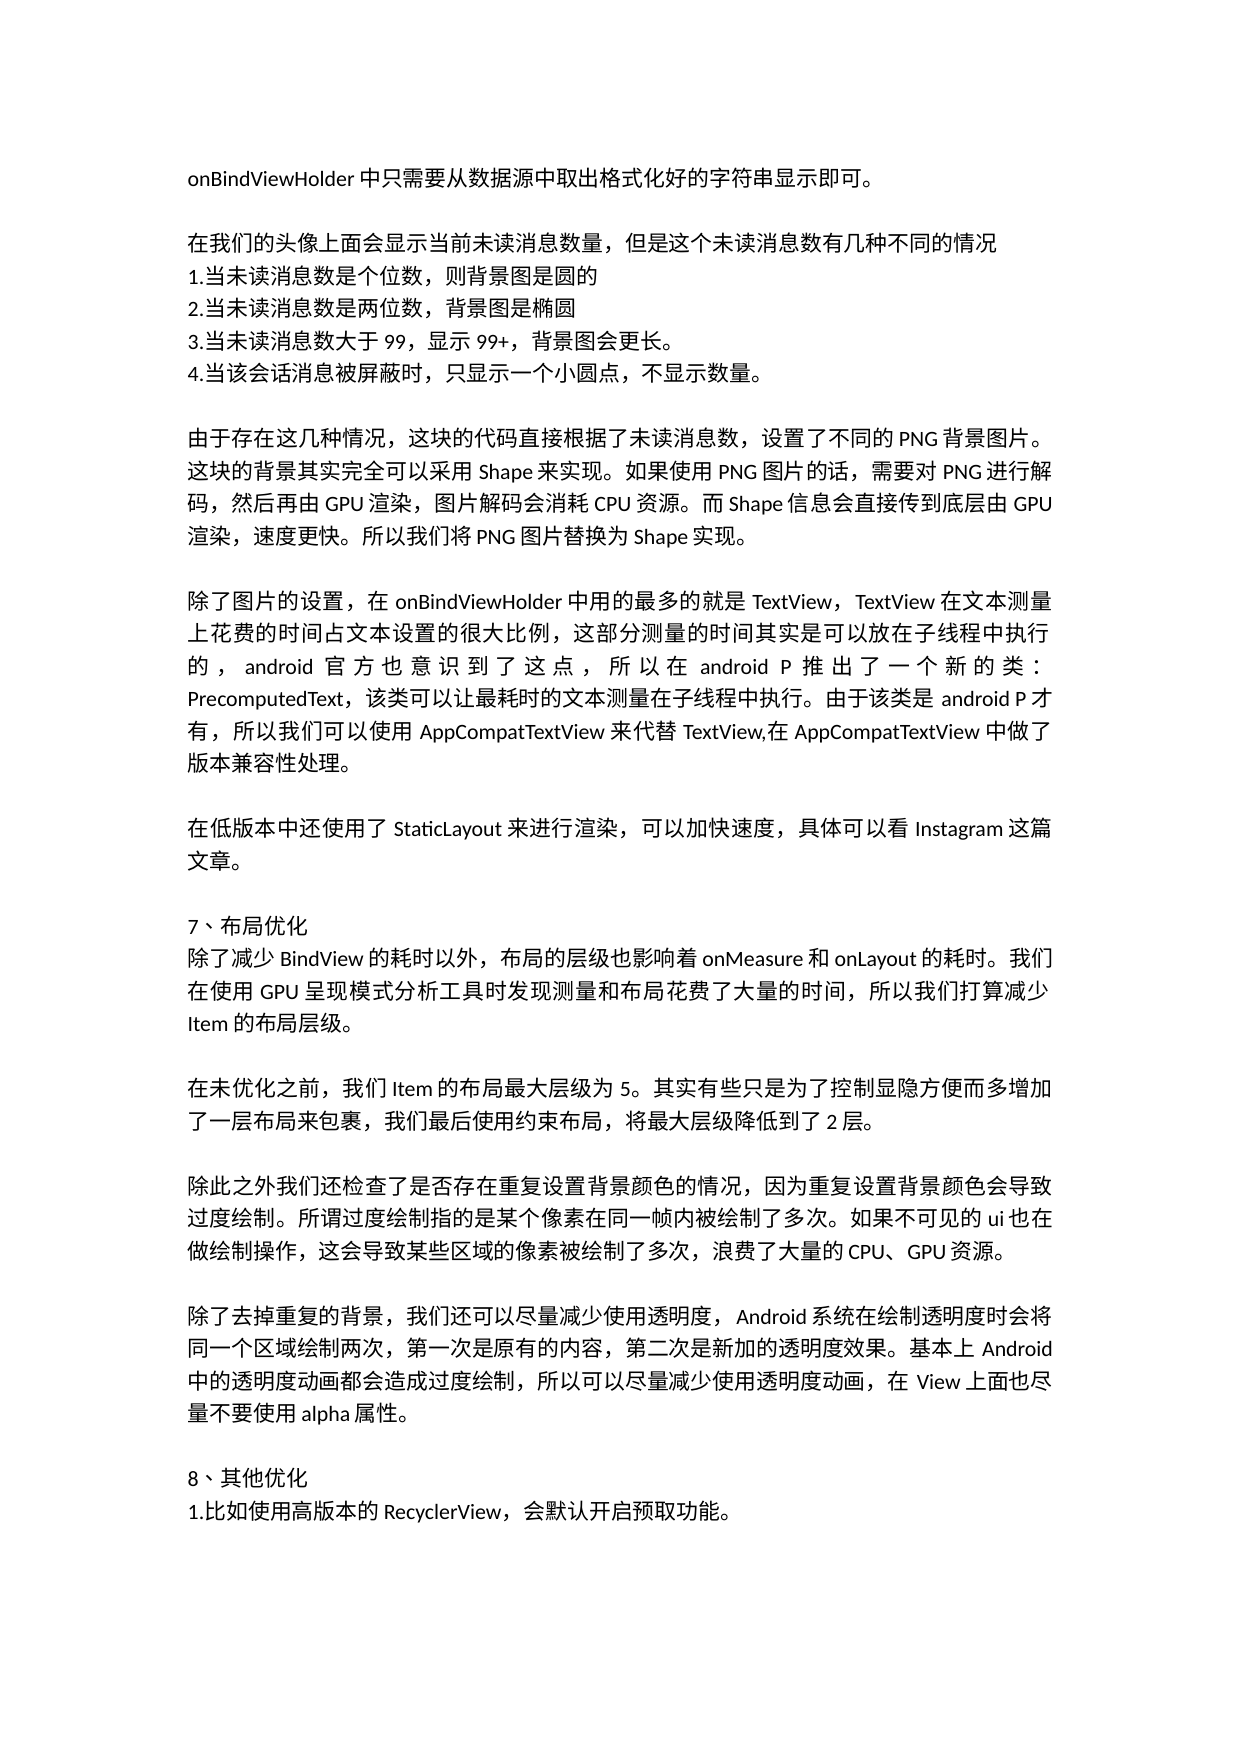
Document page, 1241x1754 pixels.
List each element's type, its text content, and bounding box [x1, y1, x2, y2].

list 除了去掉重复的背景，我们还可以尽量减少使用透明度，Android系统在绘制透明度时会将同一个区域绘制两次，第一次是原有的内容，第二次是新加的透明度效果。基本上Android中的透明度动画都会造成过度绘制，所以可以尽量减少使用透明度动画，在View上面也尽量不要使用alpha属性。 [187, 1299, 1053, 1429]
list 在我们的头像上面会显示当前未读消息数量，但是这个未读消息数有几种不同的情况 [187, 227, 1053, 259]
list 由于存在这几种情况，这块的代码直接根据了未读消息数，设置了不同的PNG背景图片。这块的背景其实完全可以采用Shape来实现。如果使用PNG图片的话，需要对PNG进行解码，然后再由GPU渲染，图片解码会消耗CPU资源。而Shape信息会直接传到底层由GPU渲染，速度更快。所以我们将PNG图片替换为Shape实现。 [187, 422, 1053, 552]
list 布局优化 [187, 909, 1053, 942]
list 3.当未读消息数大于99，显示99+，背景图会更长。 [187, 324, 1053, 357]
list 比如使用高版本的RecyclerView，会默认开启预取功能。 [187, 1494, 1053, 1527]
list 在低版本中还使用了StaticLayout来进行渲染，可以加快速度，具体可以看Instagram这篇文章。 [187, 812, 1053, 877]
list 除了图片的设置，在onBindViewHolder中用的最多的就是TextView，TextView在文本测量上花费的时间占文本设置的很大比例，这部分测量的时间其实是可以放在子线程中执行的，android官方也意识到了这点，所以在android P推出了一个新的类：PrecomputedText，该类可以让最耗时的文本测量在子线程中执行。由于该类是android P才有，所以我们可以使用AppCompatTextView来代替TextView,在AppCompatTextView中做了版本兼容性处理。 [187, 584, 1053, 779]
list 除此之外我们还检查了是否存在重复设置背景颜色的情况，因为重复设置背景颜色会导致过度绘制。所谓过度绘制指的是某个像素在同一帧内被绘制了多次。如果不可见的ui也在做绘制操作，这会导致某些区域的像素被绘制了多次，浪费了大量的CPU、GPU资源。 [187, 1169, 1053, 1267]
list 其他优化 [187, 1462, 1053, 1494]
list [187, 162, 1053, 194]
list 除了减少BindView的耗时以外，布局的层级也影响着onMeasure和onLayout的耗时。我们在使用GPU呈现模式分析工具时发现测量和布局花费了大量的时间，所以我们打算减少Item的布局层级。 [187, 942, 1053, 1039]
list 2.当未读消息数是两位数，背景图是椭圆 [187, 292, 1053, 324]
list 在未优化之前，我们Item的布局最大层级为5。其实有些只是为了控制显隐方便而多增加了一层布局来包裹，我们最后使用约束布局，将最大层级降低到了2层。 [187, 1072, 1053, 1137]
list 4.当该会话消息被屏蔽时，只显示一个小圆点，不显示数量。 [187, 357, 1053, 389]
list 1.当未读消息数是个位数，则背景图是圆的 [187, 259, 1053, 292]
